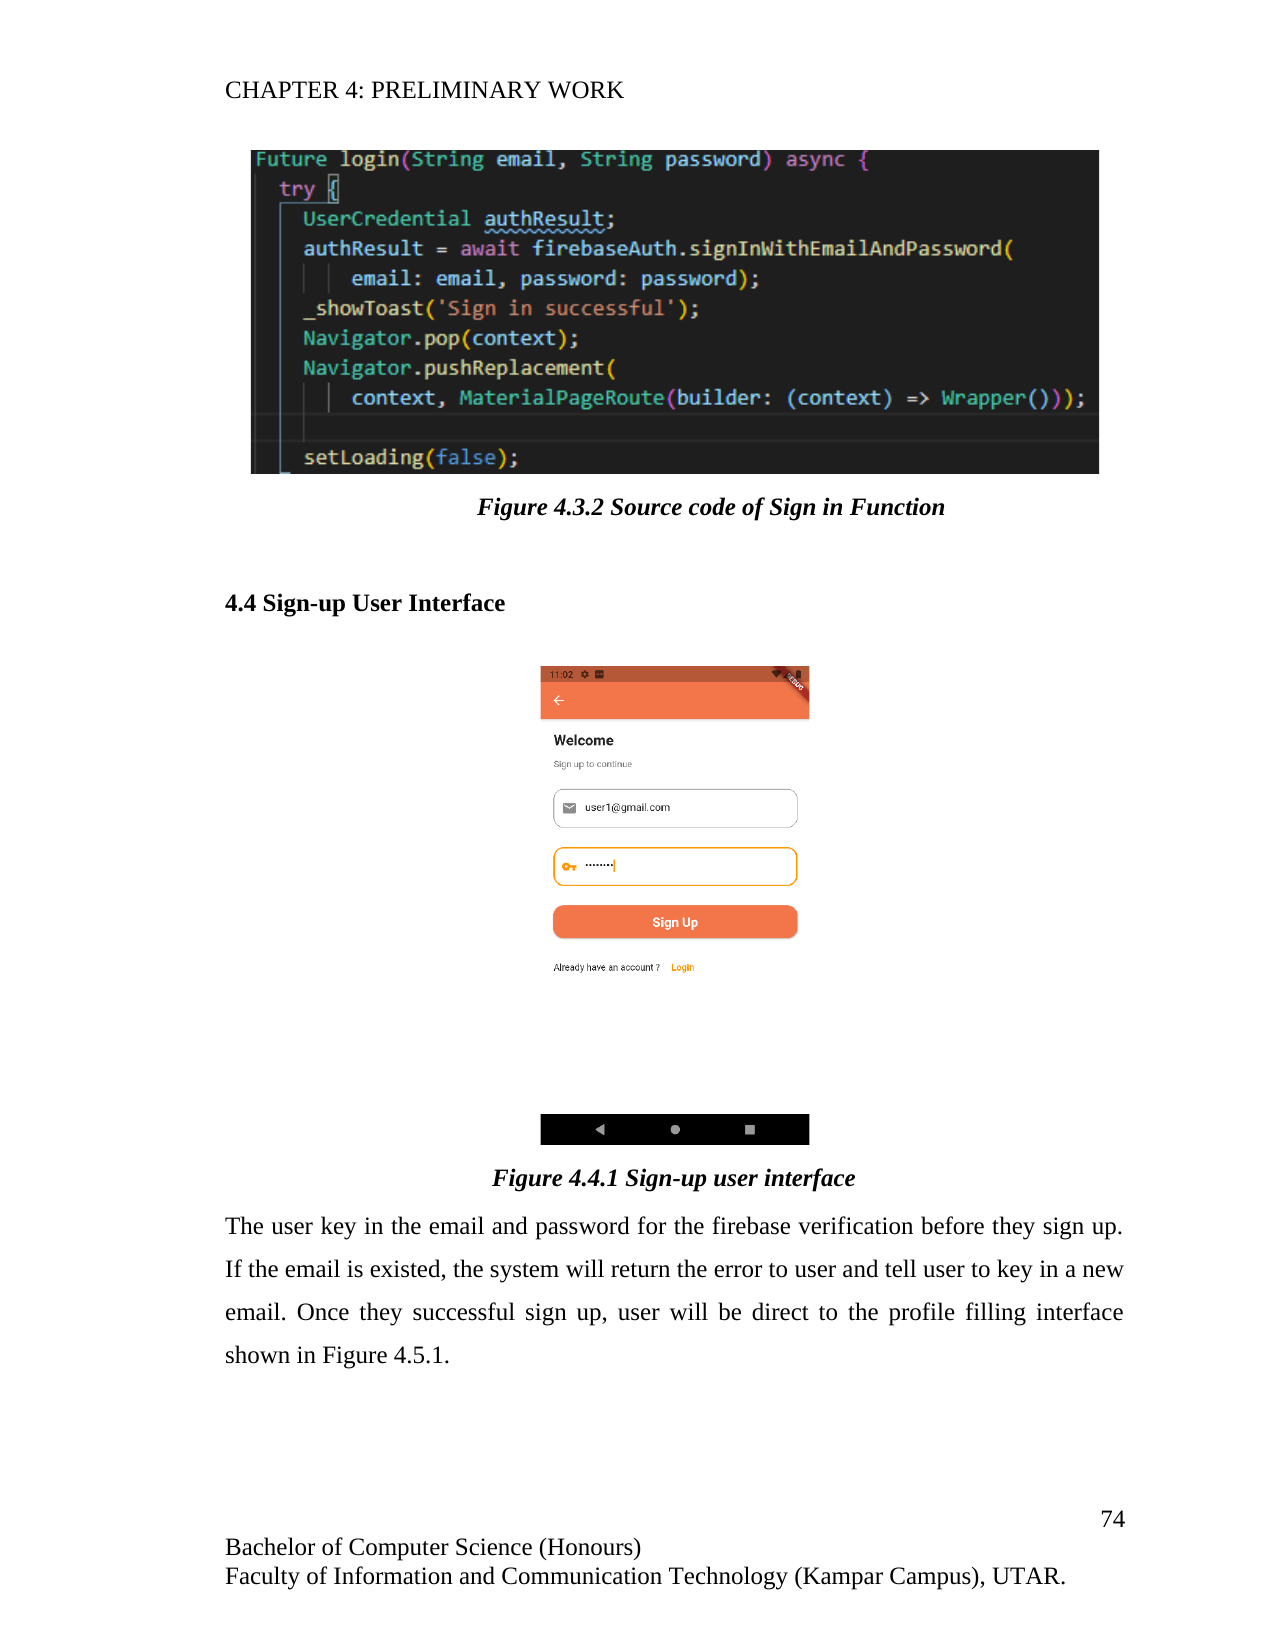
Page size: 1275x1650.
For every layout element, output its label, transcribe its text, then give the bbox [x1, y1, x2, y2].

subtitle 4.4 Sign-up User Interface [225, 588, 1125, 617]
text The user key in the email and password for the firebase verification before they sign up. If the email is existed, the system will return the error to user and tell user to key in a new email. Once they successful sign up, user will be direct to the profile filling interface shown in Figure 4.5.1. [225, 1211, 1125, 1369]
text Figure 4.3.2 Source code of Sign in Function [225, 492, 1125, 521]
text Figure 4.4.1 Sign-up user interface [225, 1163, 1125, 1192]
picture [250, 150, 1100, 474]
picture [540, 666, 810, 1145]
